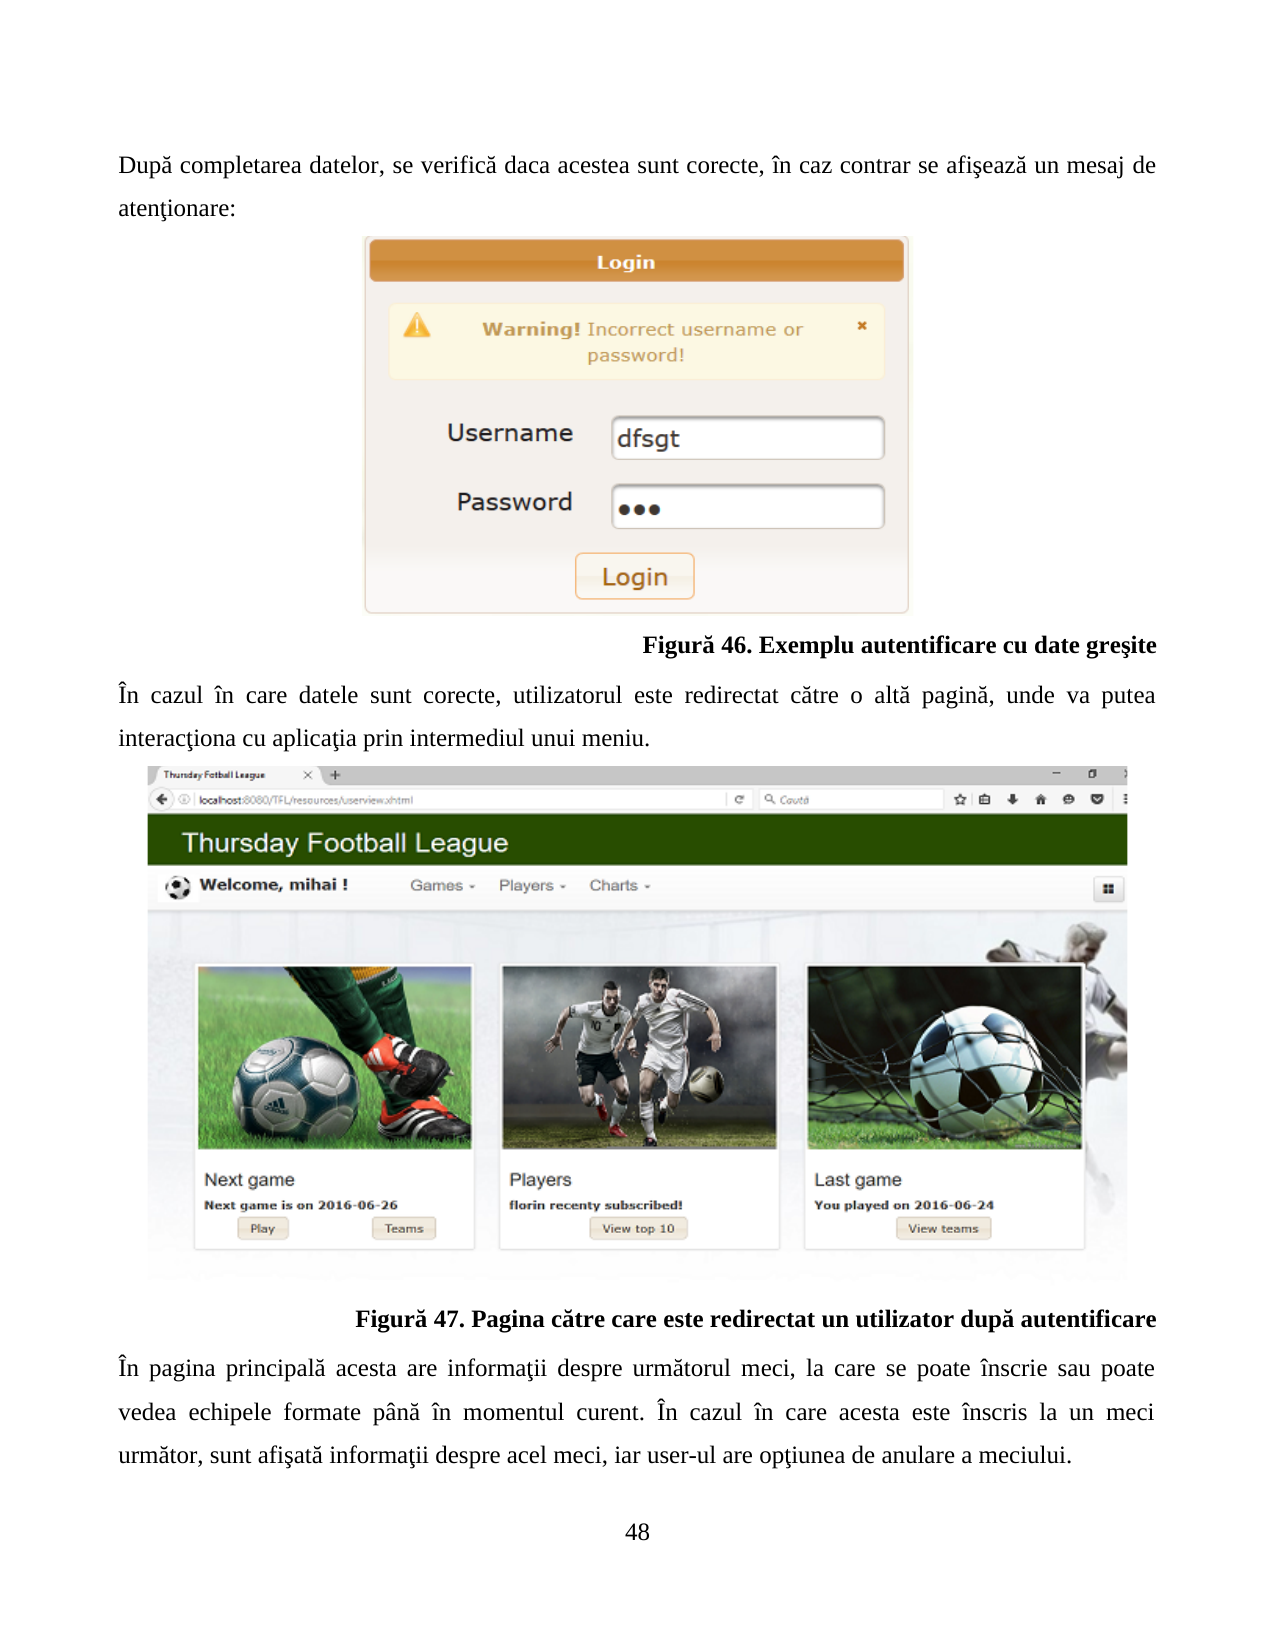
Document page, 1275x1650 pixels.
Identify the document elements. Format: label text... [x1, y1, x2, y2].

text În pagina principală acesta are informaţii despre următorul meci, la care se poate înscrie sau poate vedea echipele formate până în momentul curent. În cazul în care acesta este înscris la un meci următor, sunt afişată informaţii despre acel meci, iar user-ul are opţiunea de anulare a meciului. [118, 1353, 1157, 1468]
picture [361, 236, 914, 616]
text În cazul în care datele sunt corecte, utilizatorul este redirectat către o altă pagină, unde va putea interacţiona cu aplicaţia prin intermediul unui meniu. [118, 680, 1157, 752]
picture [147, 766, 1128, 1290]
text Figură 46. Exemplu autentificare cu date greşite [118, 630, 1157, 659]
text După completarea datelor, se verifică daca acestea sunt corecte, în caz contrar se afişează un mesaj de atenţionare: [118, 150, 1157, 222]
text Figură 47. Pagina către care este redirectat un utilizator după autentificare [118, 1304, 1157, 1333]
